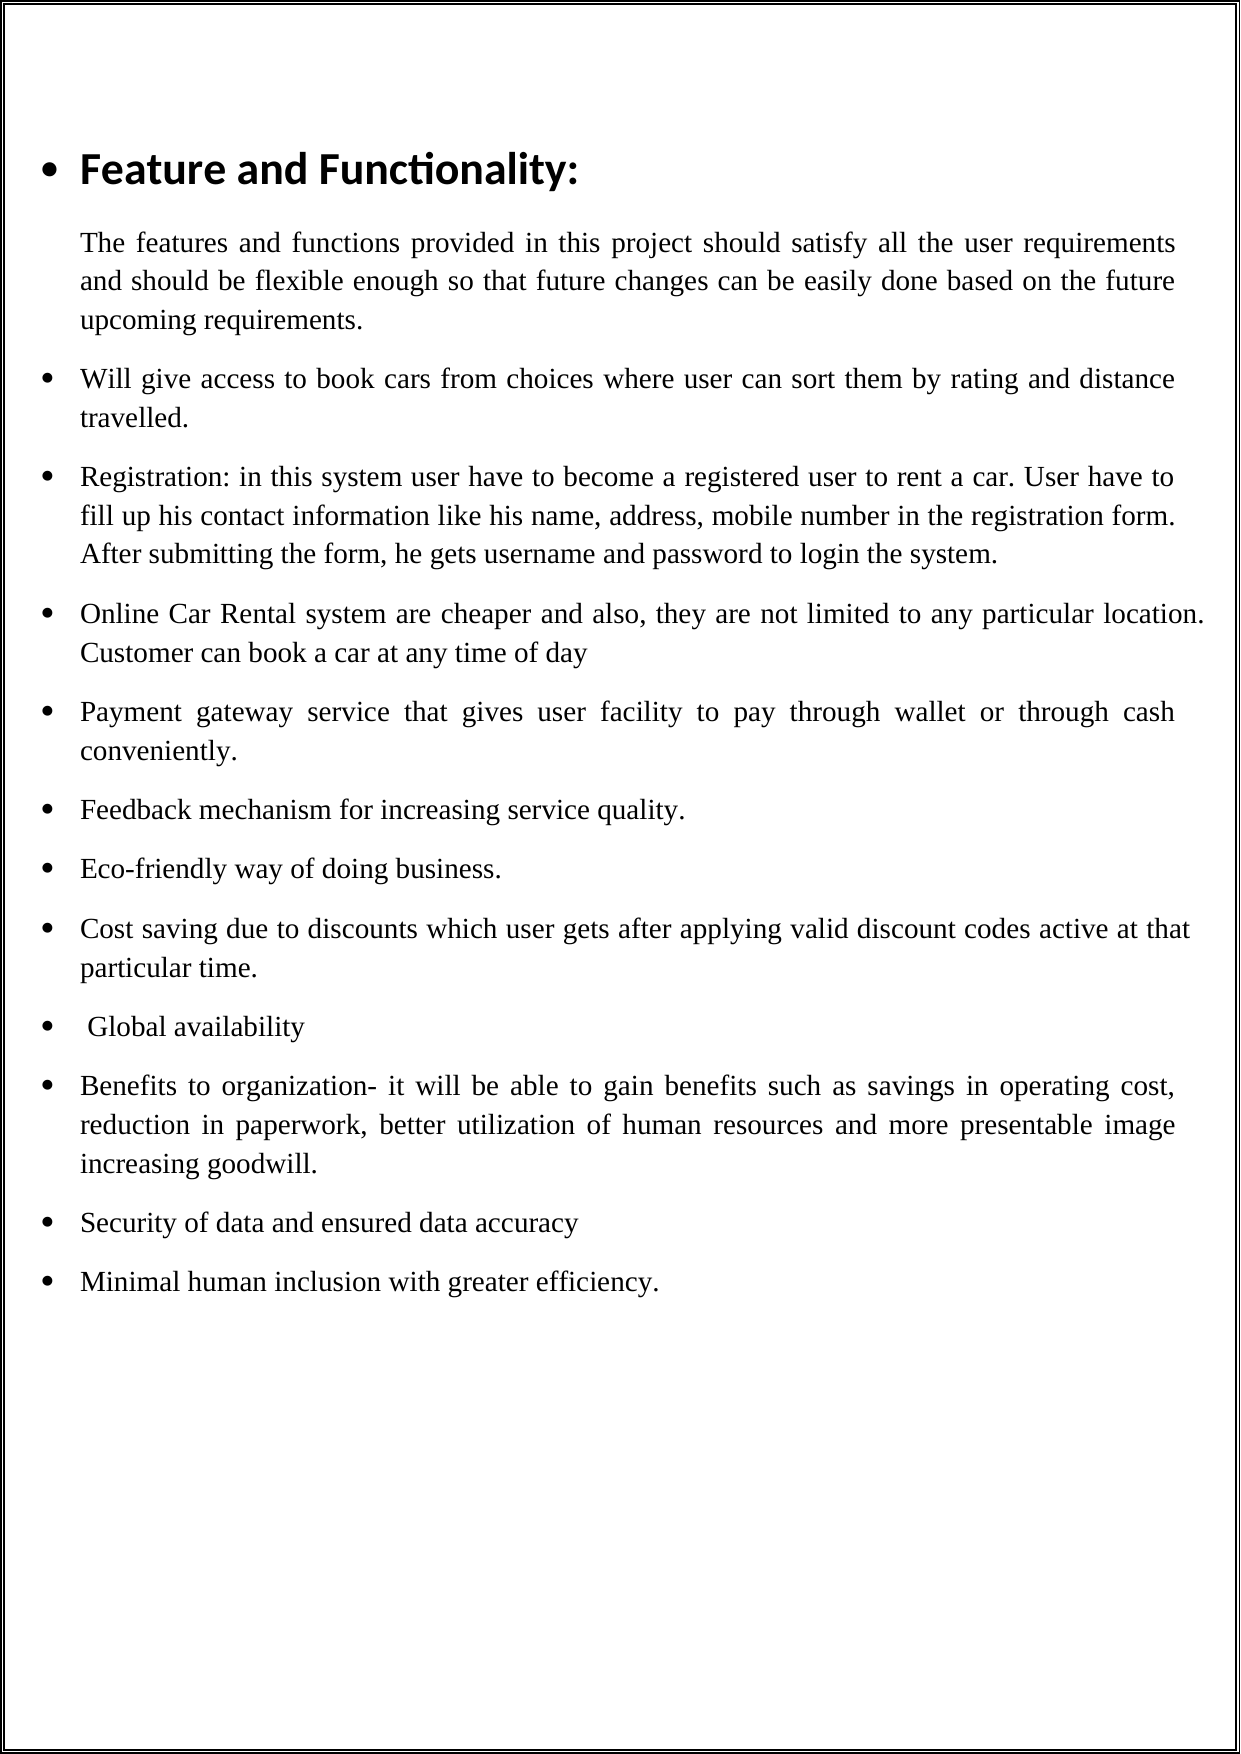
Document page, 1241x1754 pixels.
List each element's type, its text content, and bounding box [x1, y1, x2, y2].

list Feature and Functionality: [42, 140, 1235, 196]
list Global availability [42, 1009, 1235, 1043]
list Payment gateway service that gives user facility to pay through wallet or through cash conveniently. [42, 694, 1177, 766]
list Online Car Rental system are cheaper and also, they are not limited to any particular location. Customer can book a car at any time of day [42, 596, 1206, 668]
list Cost saving due to discounts which user gets after applying valid discount codes active at that particular time. [42, 911, 1191, 983]
list Security of data and ensured data accuracy [42, 1205, 1235, 1239]
list Feedback mechanism for increasing service quality. [42, 792, 1235, 826]
list Minimal human inclusion with greater efficiency. [42, 1264, 1235, 1298]
list The features and functions provided in this project should satisfy all the user requirements and should be flexible enough so that future changes can be easily done based on the future upcoming requirements. [80, 225, 1177, 336]
list Will give access to book cars from choices where user can sort them by rating and distance travelled. [42, 361, 1177, 434]
list Benefits to organization- it will be able to gain benefits such as savings in operating cost, reduction in paperwork, better utilization of human resources and more presentable image increasing goodwill. [42, 1068, 1177, 1179]
list Registration: in this system user have to become a registered user to rent a car. User have to fill up his contact information like his name, address, mobile number in the registration form. After submitting the form, he gets username and password to login the system. [42, 459, 1177, 570]
list Eco-friendly way of doing business. [42, 852, 1235, 885]
